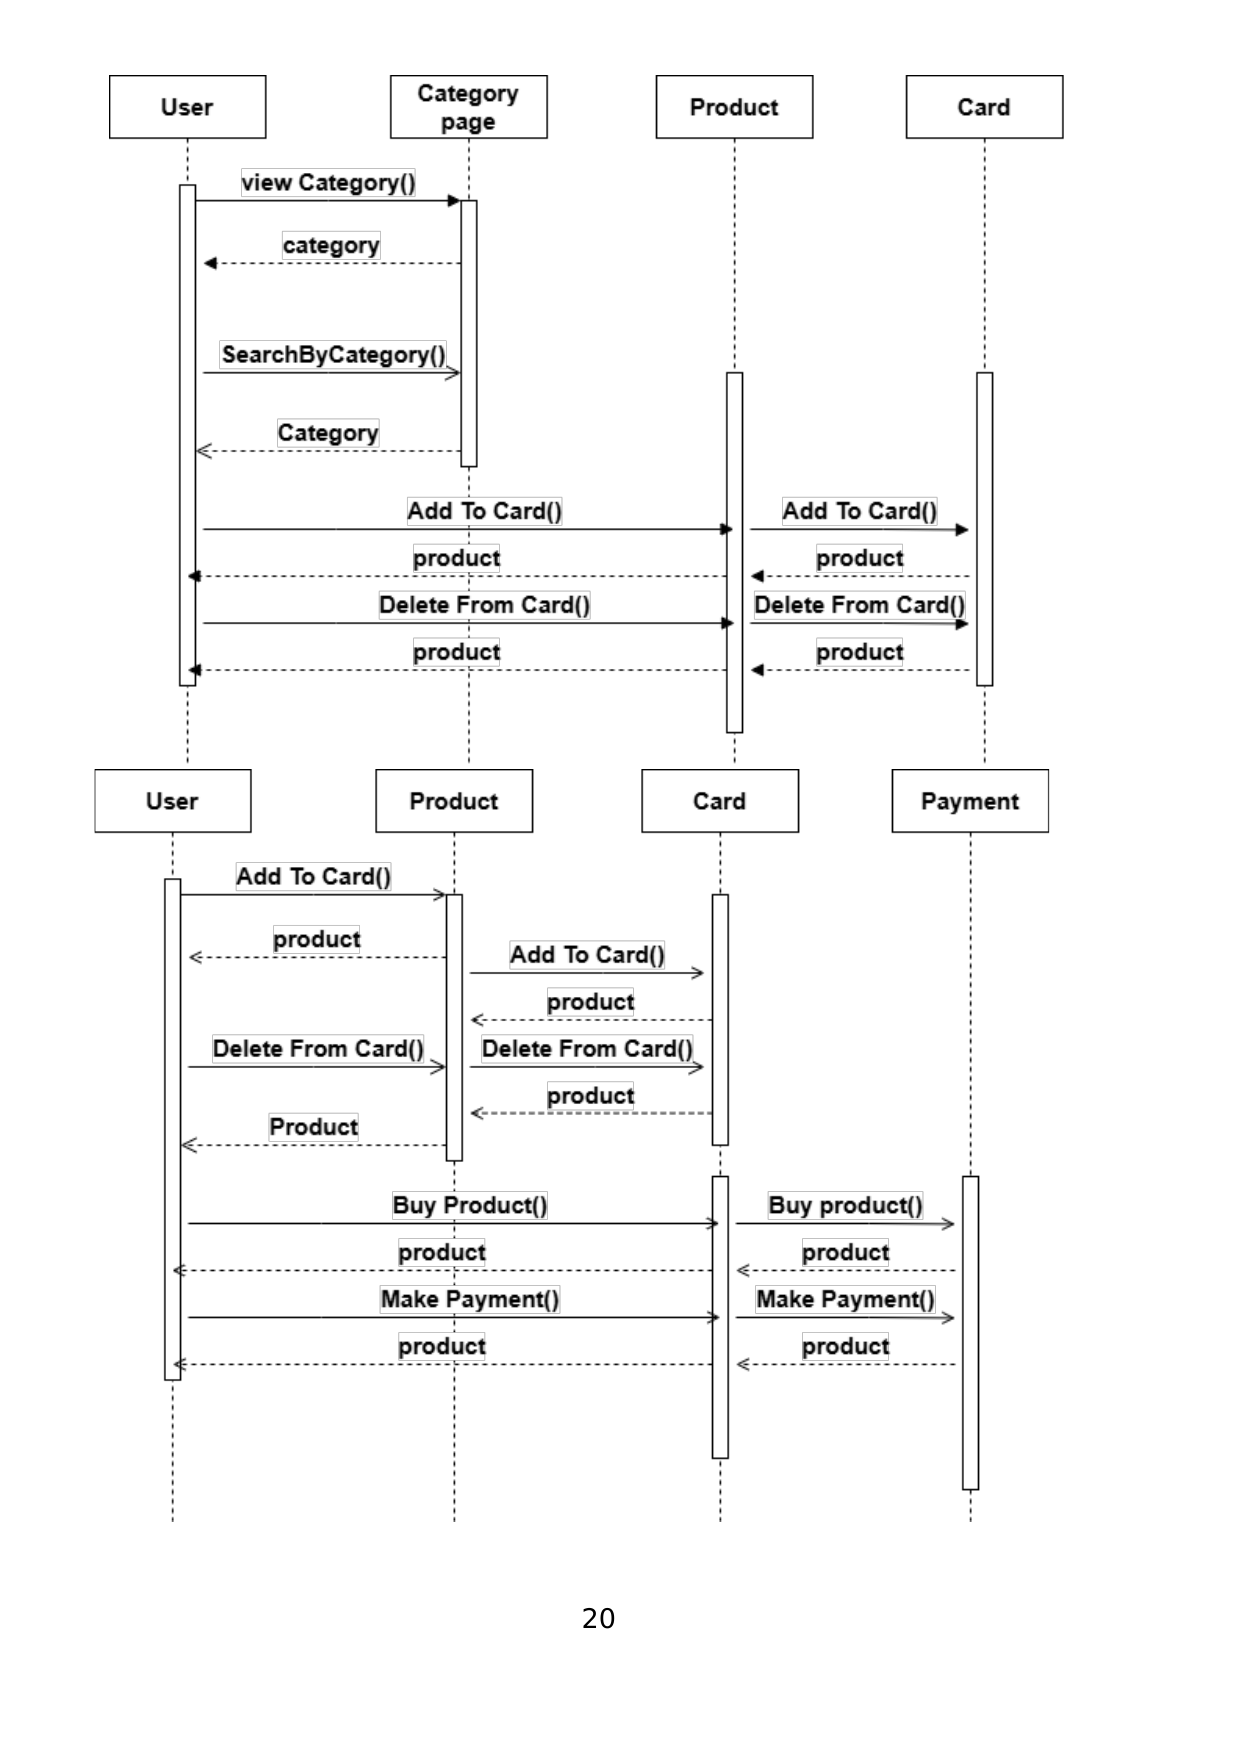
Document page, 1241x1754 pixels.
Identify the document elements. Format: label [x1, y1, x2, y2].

picture [109, 75, 1064, 765]
picture [94, 769, 1050, 1522]
